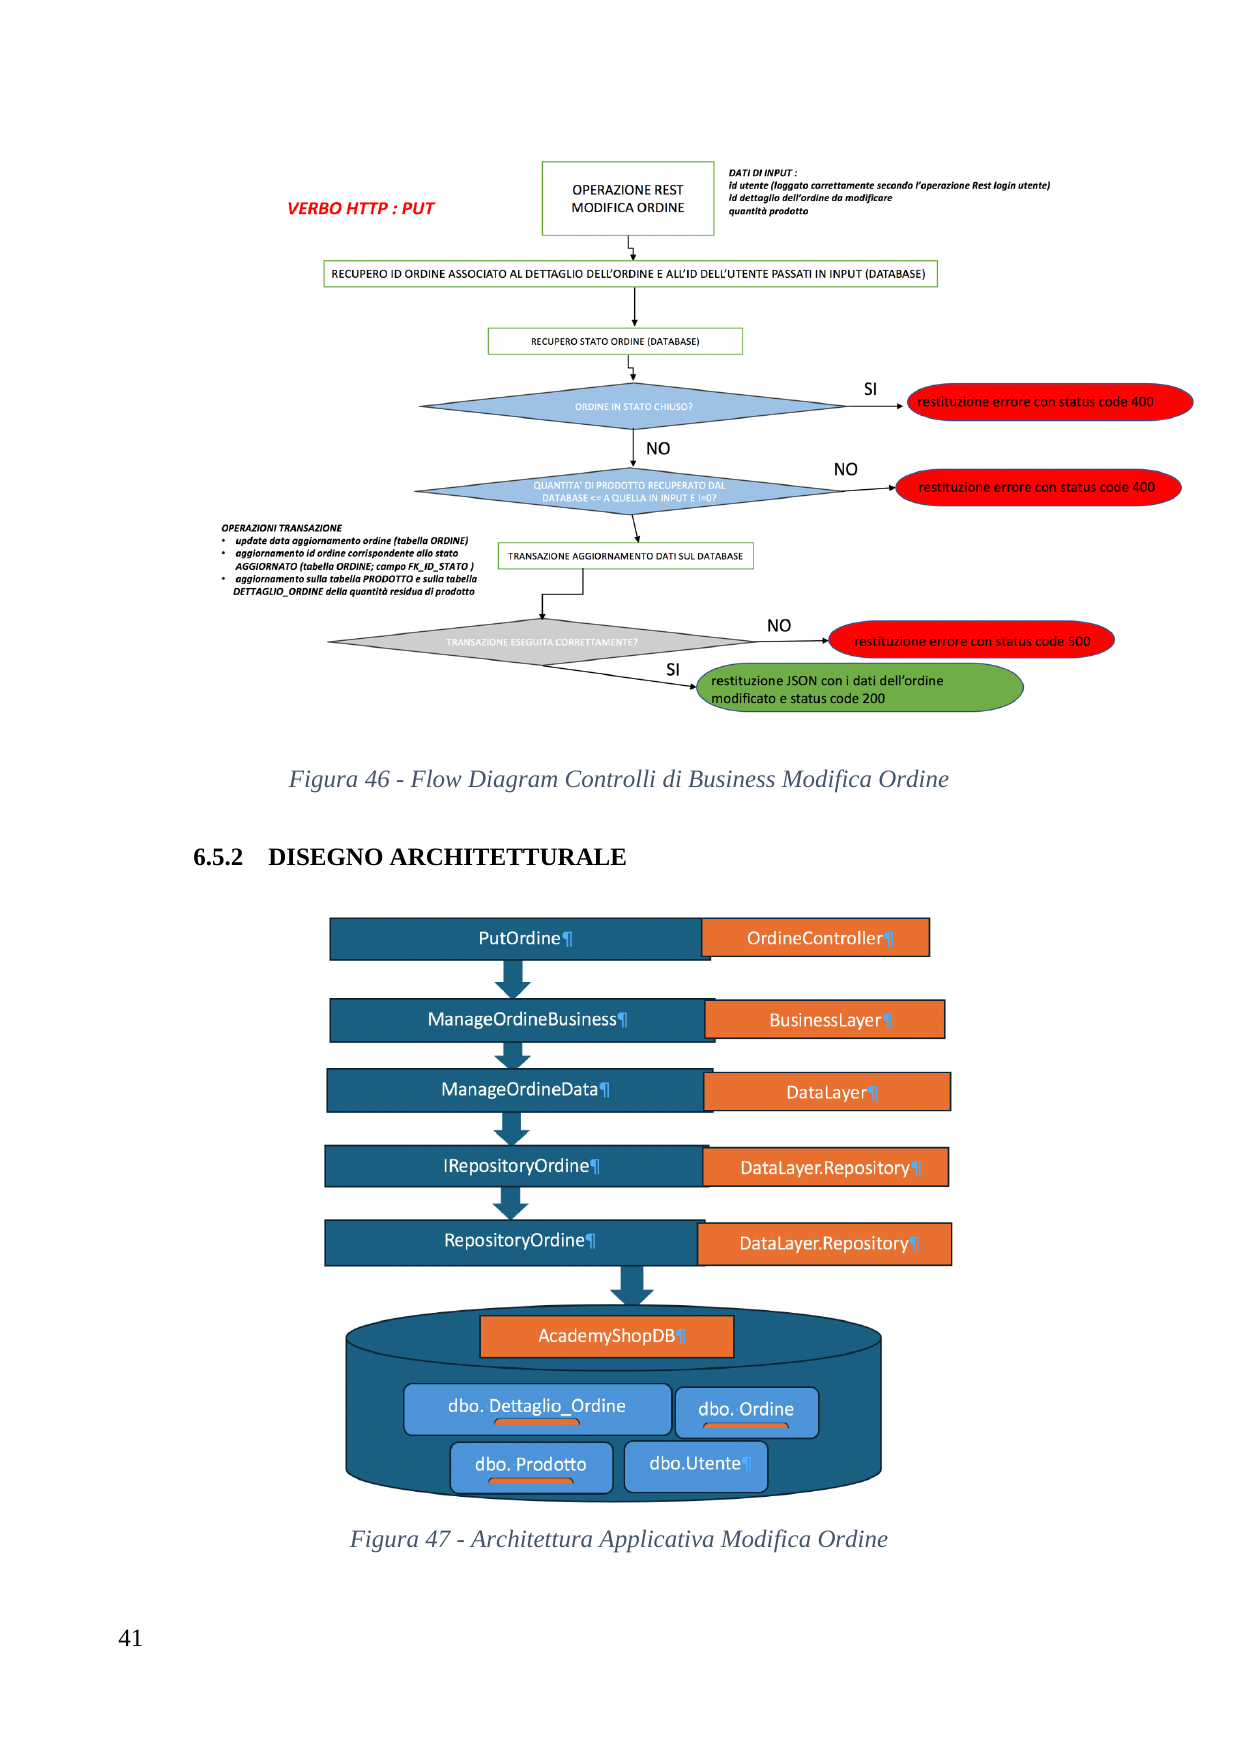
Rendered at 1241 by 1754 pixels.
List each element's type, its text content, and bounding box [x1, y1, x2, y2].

picture [263, 899, 977, 1525]
picture [193, 147, 1198, 715]
list DISEGNO ARCHITETTURALE [193, 842, 1122, 871]
